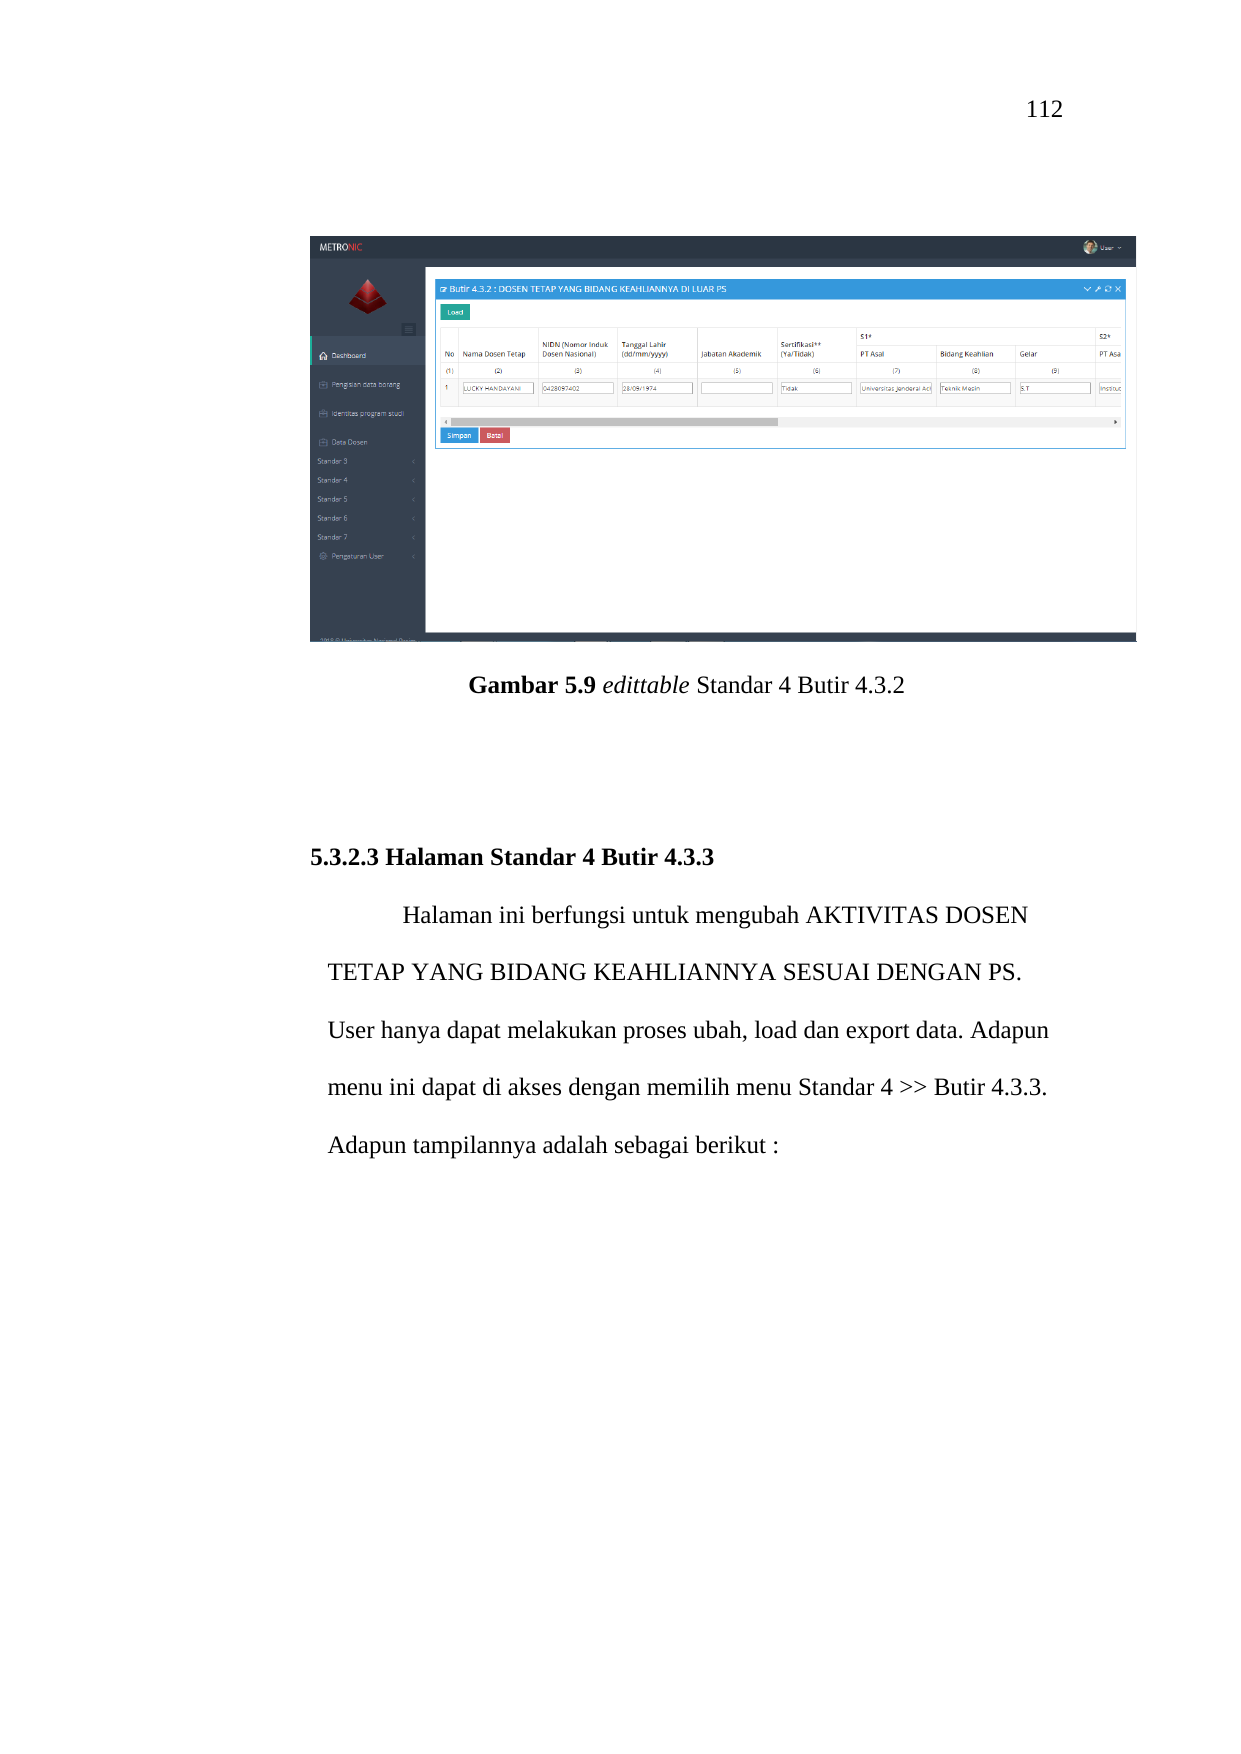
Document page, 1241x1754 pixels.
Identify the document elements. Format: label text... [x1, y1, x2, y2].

picture [310, 236, 1137, 642]
text Gambar 5.9 edittable Standar 4 Butir 4.3.2 [236, 670, 1063, 699]
text Halaman ini berfungsi untuk mengubah AKTIVITAS DOSEN TETAP YANG BIDANG KEAHLIANNYA SESUAI DENGAN PS. User hanya dapat melakukan proses ubah, load dan export data. Adapun menu ini dapat di akses dengan memilih menu Standar 4 >> Butir 4.3.3. Adapun tampilannya adalah sebagai berikut : [327, 900, 1063, 1159]
text 5.3.2.3 Halaman Standar 4 Butir 4.3.3 [236, 842, 1063, 871]
